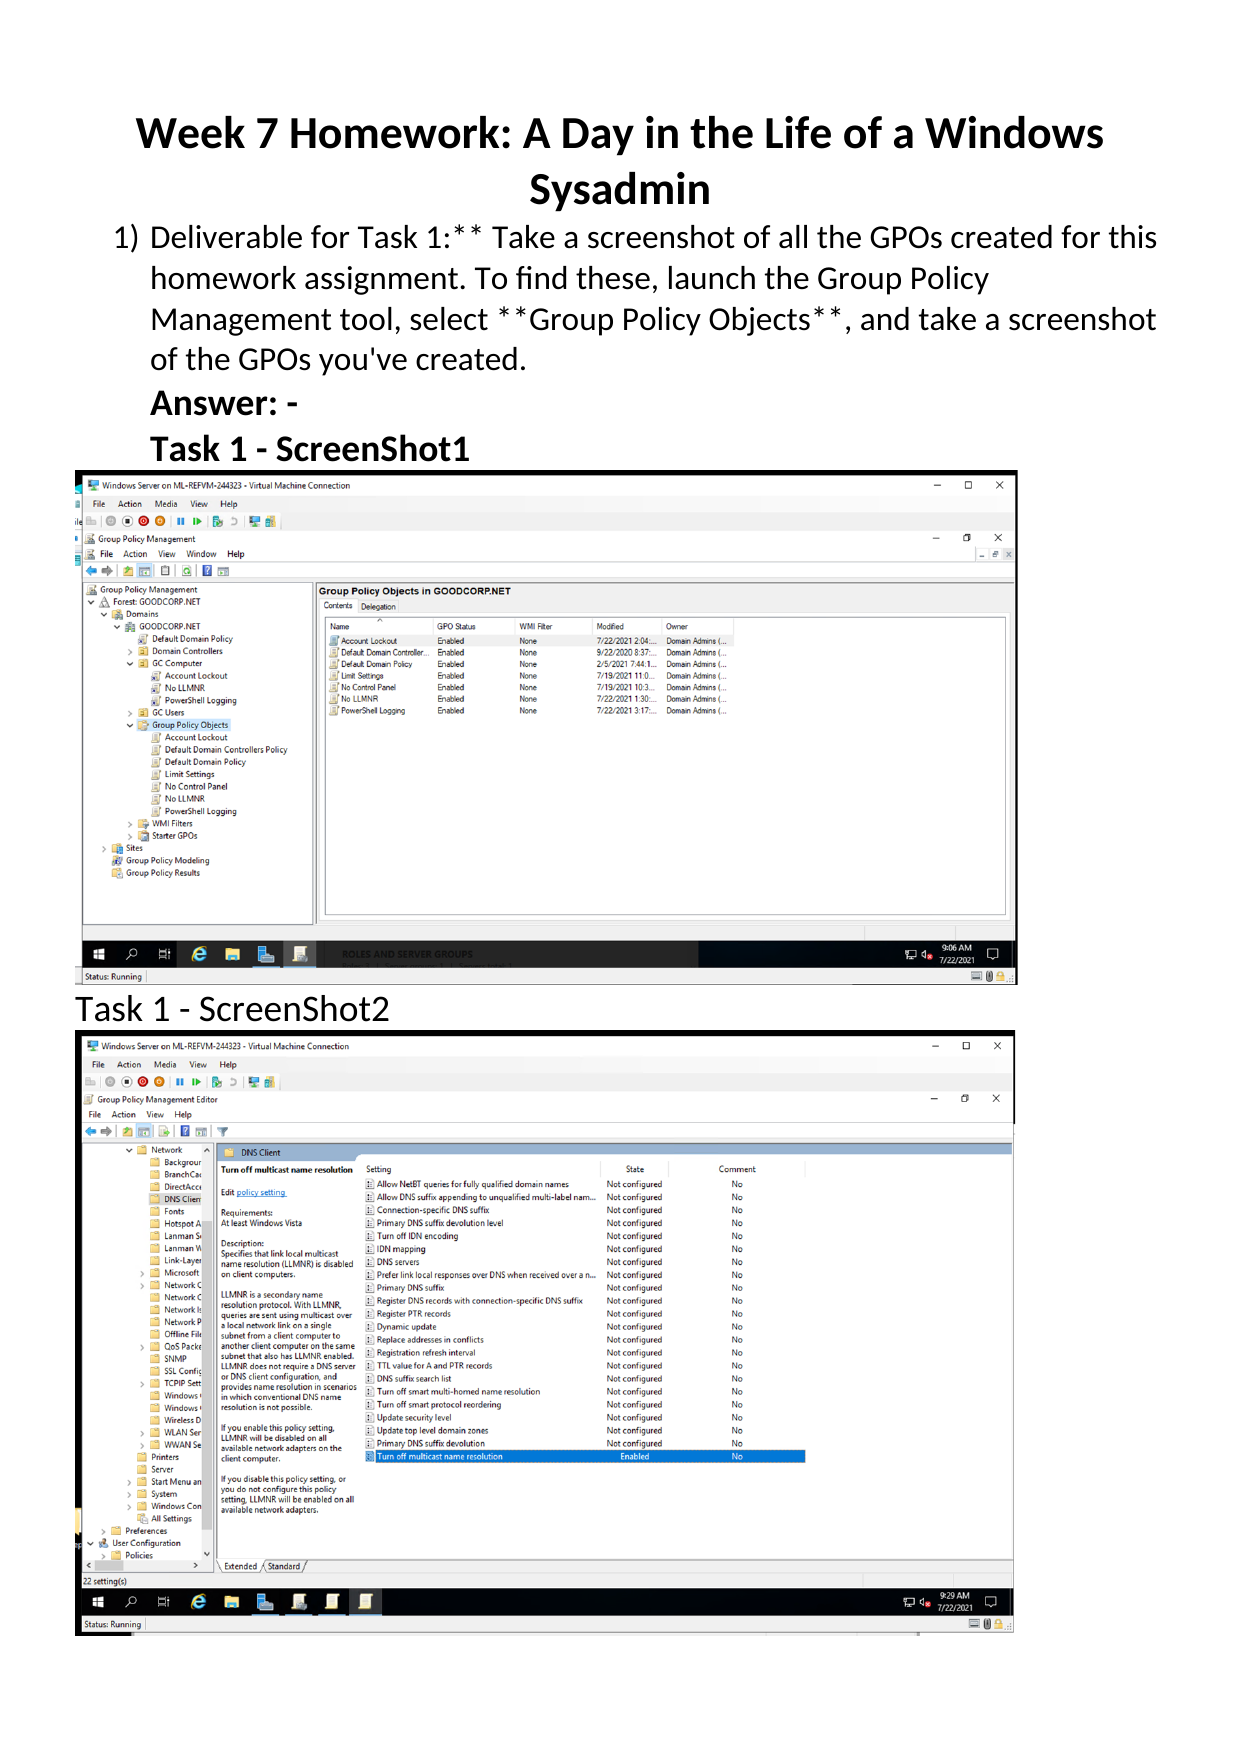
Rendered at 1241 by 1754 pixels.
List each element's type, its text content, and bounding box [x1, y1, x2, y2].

list Task 1 - ScreenShot1 [150, 425, 1165, 471]
picture [75, 1030, 1016, 1636]
list Answer: - [150, 379, 1165, 425]
text Week 7 Homework: A Day in the Life of a Windows Sysadmin [75, 104, 1165, 216]
text Task 1 - ScreenShot2 [75, 984, 1165, 1030]
picture [75, 470, 1018, 985]
list Deliverable for Task 1:** Take a screenshot of all the GPOs created for this homework assignment. To find these, launch the Group Policy Management tool, select **Group Policy Objects**, and take a screenshot of the GPOs you've created. [112, 216, 1165, 379]
